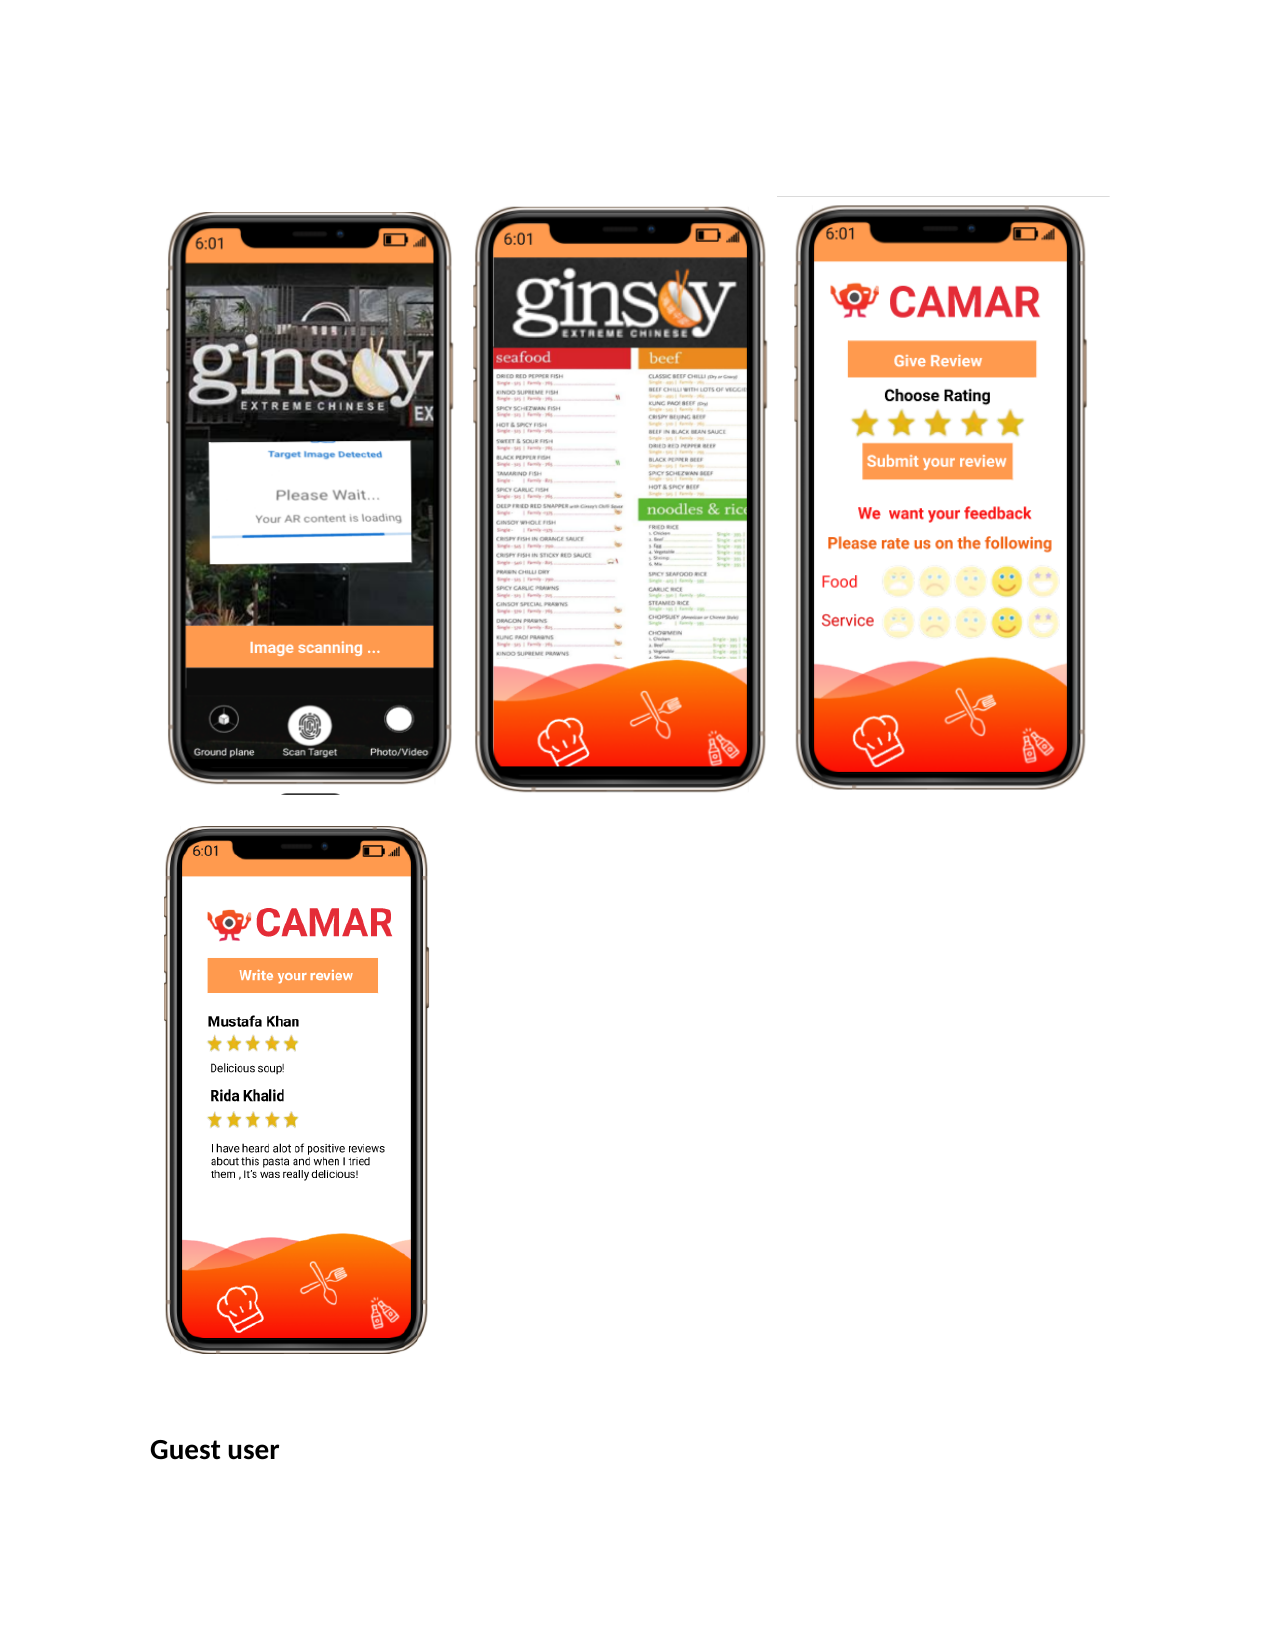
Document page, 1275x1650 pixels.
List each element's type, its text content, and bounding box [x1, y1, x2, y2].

picture [150, 813, 441, 1366]
text Guest user [150, 1431, 1125, 1466]
picture [777, 196, 1110, 795]
picture [150, 207, 454, 795]
picture [458, 202, 772, 795]
